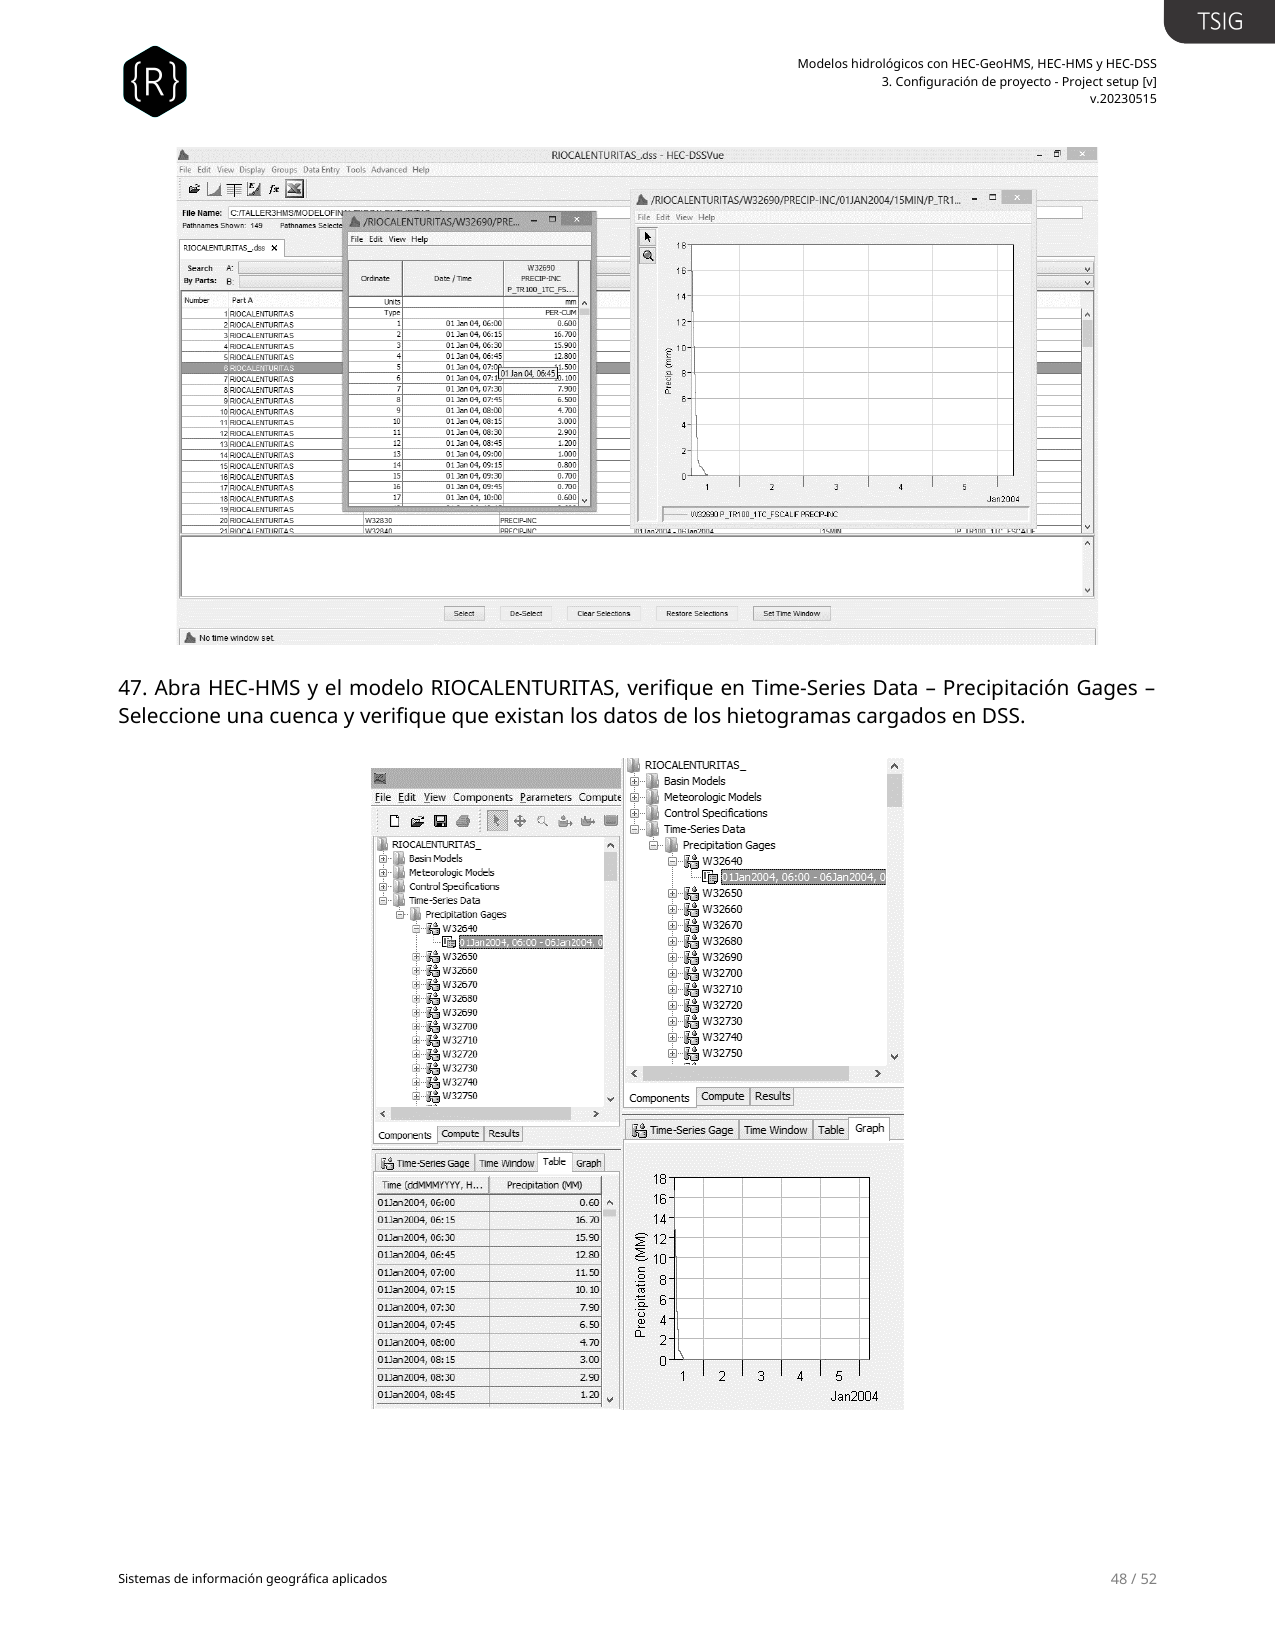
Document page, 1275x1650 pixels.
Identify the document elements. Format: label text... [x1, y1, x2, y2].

picture [118, 44, 192, 119]
picture [176, 147, 1099, 645]
text 47. Abra HEC-HMS y el modelo RIOCALENTURITAS, verifique en Time-Series Data – Precipitación Gages – Seleccione una cuenca y verifique que existan los datos de los hietogramas cargados en DSS. [118, 673, 1157, 730]
picture [371, 758, 904, 1410]
picture [1163, 0, 1275, 44]
